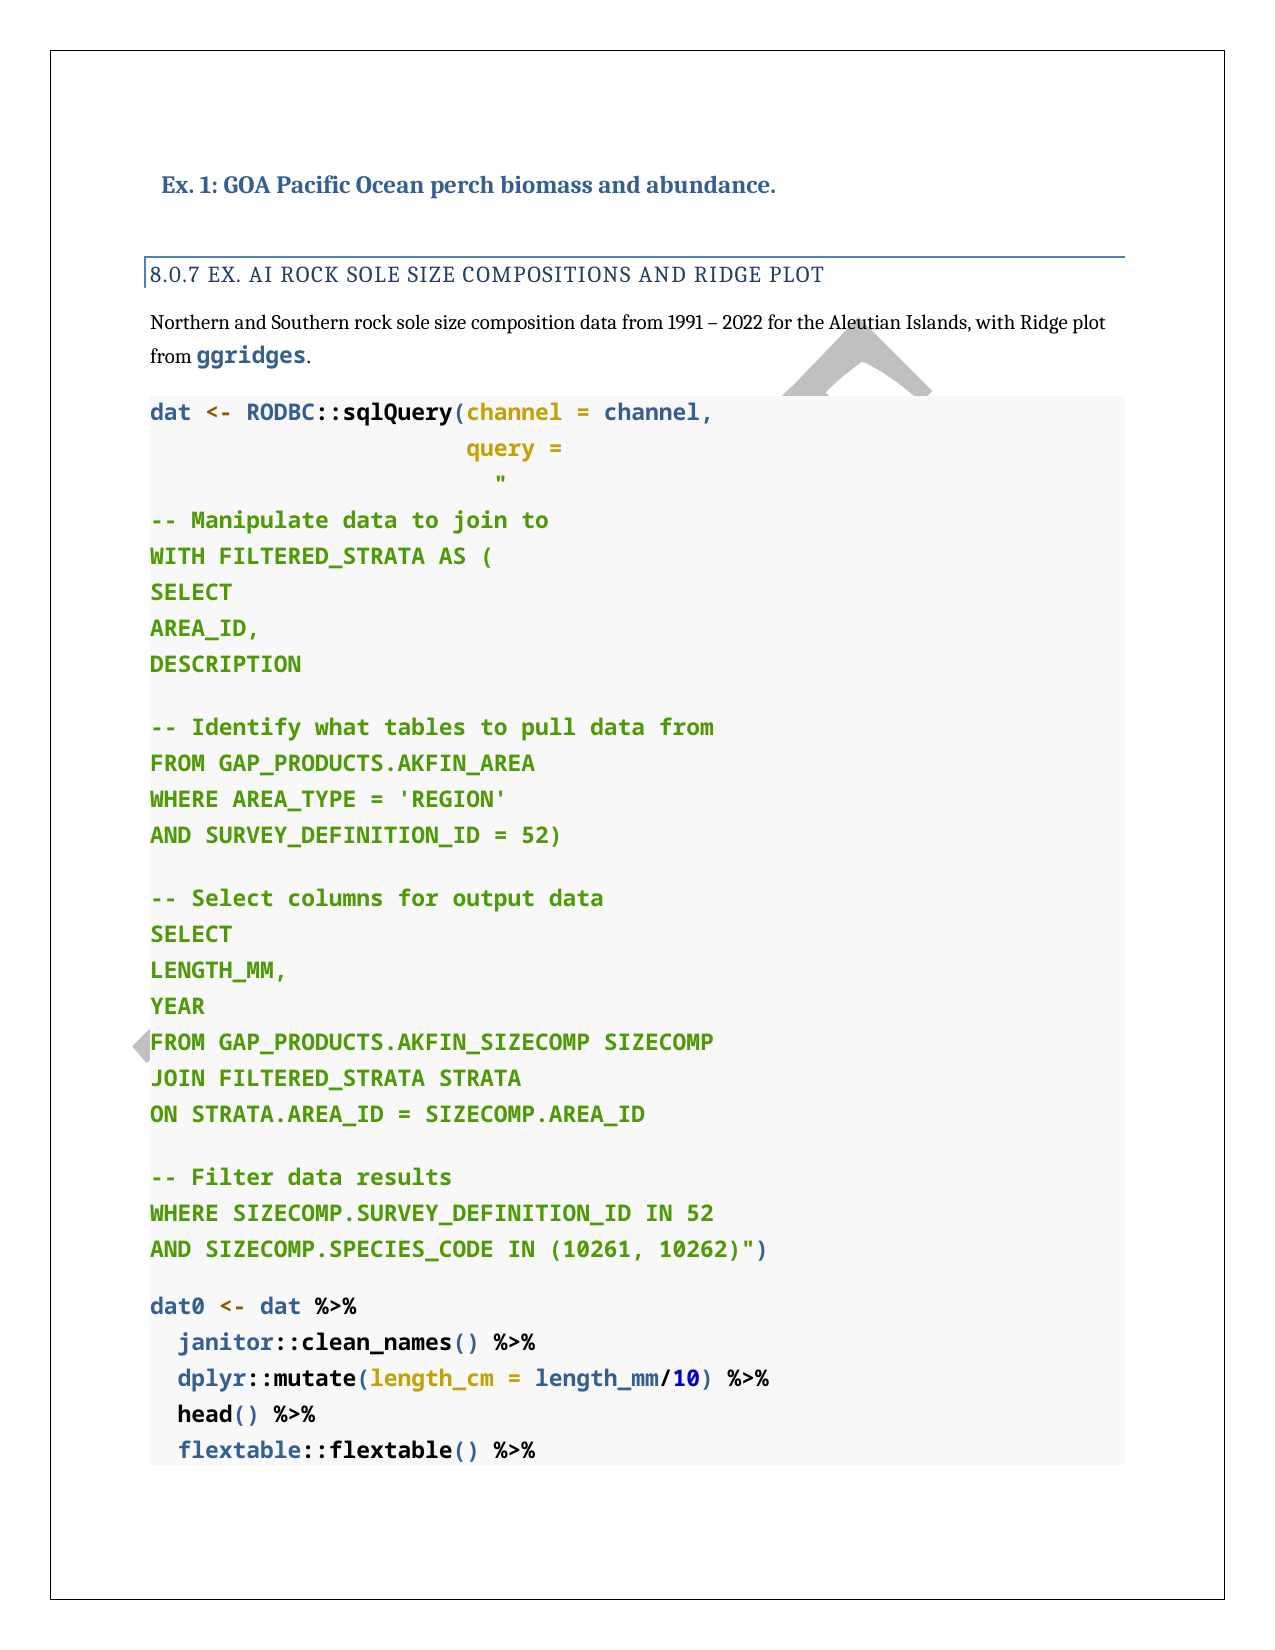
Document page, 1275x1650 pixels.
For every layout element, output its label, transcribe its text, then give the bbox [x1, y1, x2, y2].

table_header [150, 150, 1125, 225]
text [150, 1290, 1125, 1465]
subtitle 8.0.7 Ex. AI rock sole size compositions and ridge plot [146, 258, 1125, 288]
text Northern and Southern rock sole size composition data from 1991 – 2022 for the Aleutian Islands, with Ridge plot from ggridges. [150, 311, 1125, 371]
text dat <- RODBC::sqlQuery(channel = channel, query = " -- Manipulate data to join to WITH FILTERED_STRATA AS ( SELECT AREA_ID, DESCRIPTION -- Identify what tables to pull data from FROM GAP_PRODUCTS.AKFIN_AREA WHERE AREA_TYPE = 'REGION' AND SURVEY_DEFINITION_ID = 52) -- Select columns for output data SELECT LENGTH_MM, YEAR FROM GAP_PRODUCTS.AKFIN_SIZECOMP SIZECOMP JOIN FILTERED_STRATA STRATA ON STRATA.AREA_ID = SIZECOMP.AREA_ID -- Filter data results WHERE SIZECOMP.SURVEY_DEFINITION_ID IN 52 AND SIZECOMP.SPECIES_CODE IN (10261, 10262)") [150, 396, 1125, 1264]
